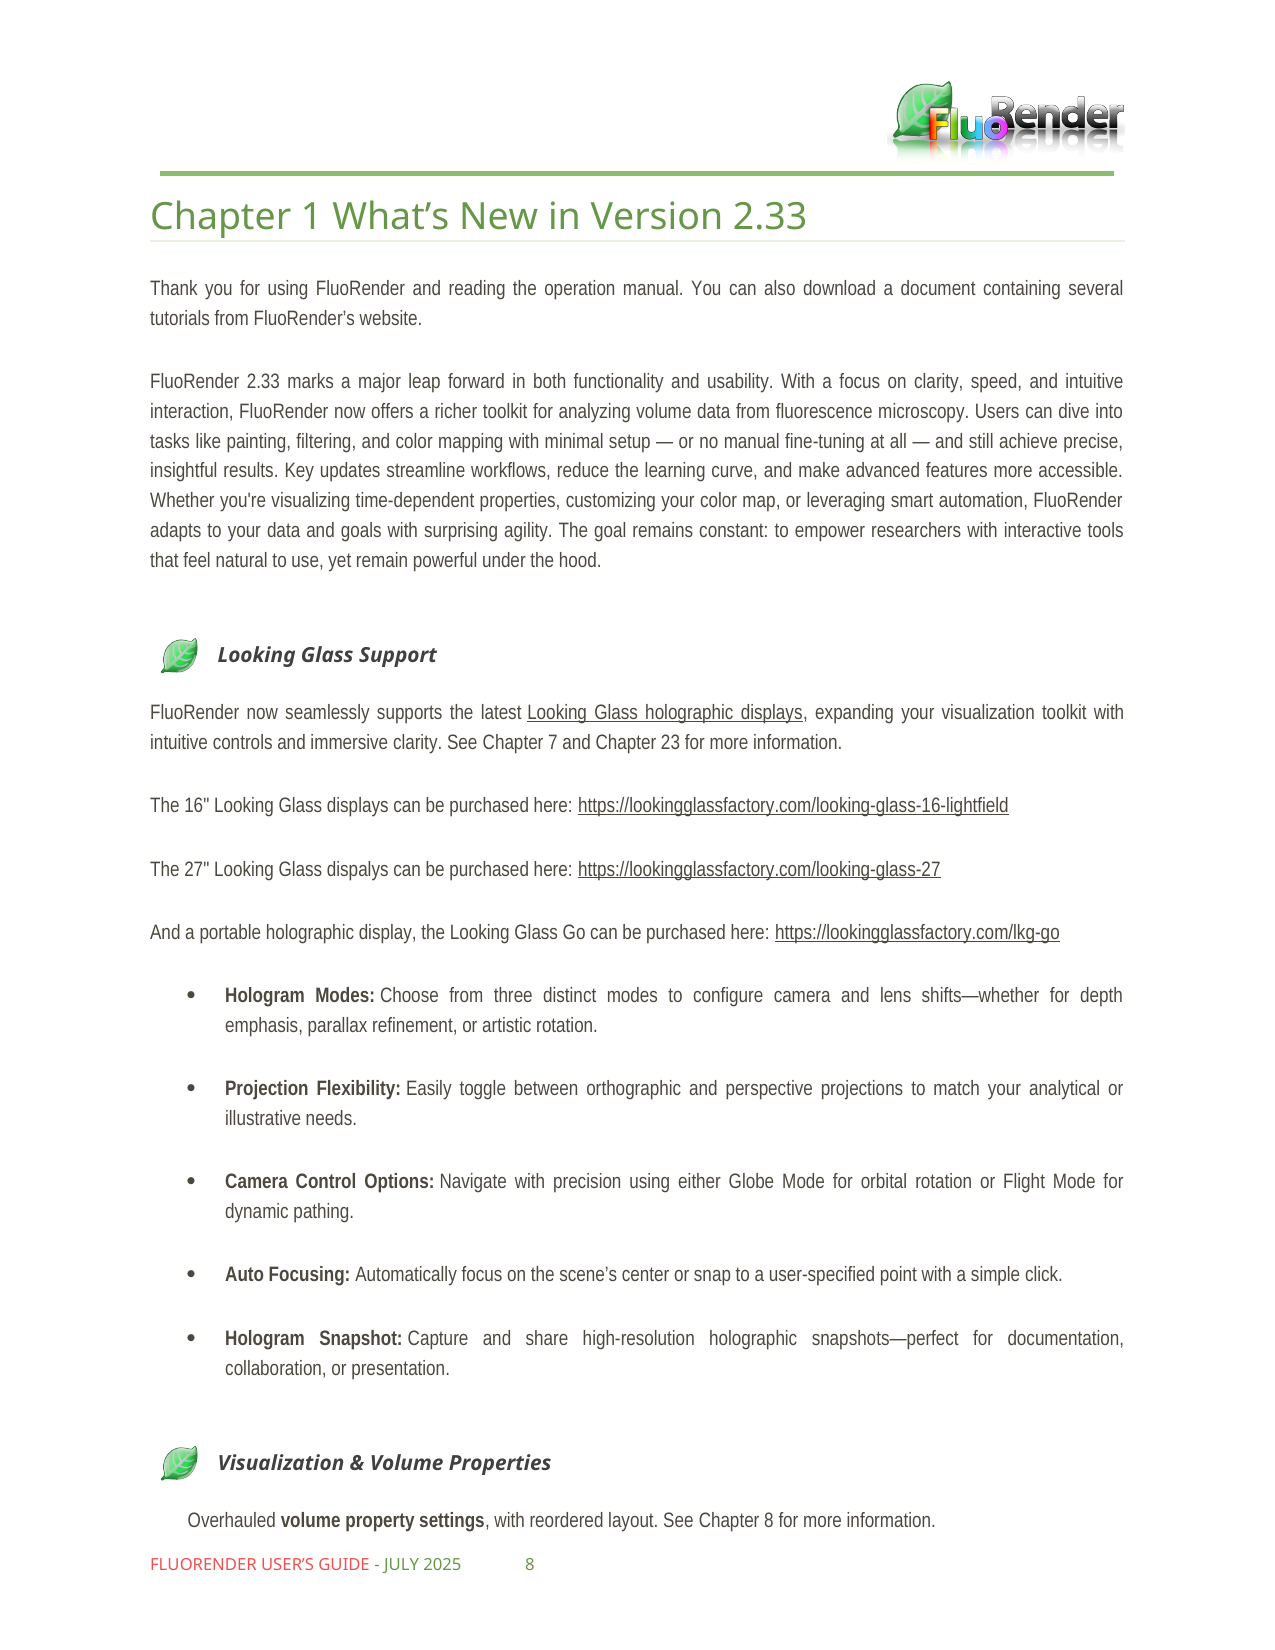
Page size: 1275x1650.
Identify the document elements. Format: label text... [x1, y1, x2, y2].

table_header Visualization & Volume Properties [217, 1419, 1125, 1508]
text FluoRender 2.33 marks a major leap forward in both functionality and usability. With a focus on clarity, speed, and intuitive interaction, FluoRender now offers a richer toolkit for analyzing volume data from fluorescence microscopy. Users can dive into tasks like painting, filtering, and color mapping with minimal setup — or no manual fine-tuning at all — and still achieve precise, insightful results. Key updates streamline workflows, reduce the learning curve, and make advanced features more accessible. Whether you're visualizing time-dependent properties, customizing your color map, or leveraging smart automation, FluoRender adapts to your data and goals with surprising agility. The goal remains constant: to empower researchers with interactive tools that feel natural to use, yet remain powerful under the hood. [150, 369, 1125, 572]
list Auto Focusing: Automatically focus on the scene’s center or snap to a user-specified point with a simple click. [187, 1262, 1125, 1286]
text And a portable holographic display, the Looking Glass Go can be purchased here: https://lookingglassfactory.com/lkg-go [150, 920, 1125, 944]
text The 27" Looking Glass dispalys can be purchased here: https://lookingglassfactory.com/looking-glass-27 [150, 857, 1125, 881]
list Camera Control Options: Navigate with precision using either Globe Mode for orbital rotation or Flight Mode for dynamic pathing. [187, 1169, 1125, 1223]
text Thank you for using FluoRender and reading the operation manual. You can also download a document containing several tutorials from FluoRender’s website. [150, 276, 1125, 329]
text Overhauled volume property settings, with reordered layout. See Chapter 8 for more information. [187, 1508, 1125, 1532]
picture [150, 628, 208, 684]
text FluoRender now seamlessly supports the latest Looking Glass holographic displays, expanding your visualization toolkit with intuitive controls and immersive clarity. See Chapter 7 and Chapter 23 for more information. [150, 700, 1125, 754]
table_header Looking Glass Support [217, 611, 1125, 700]
table_header [150, 1419, 217, 1508]
list Projection Flexibility: Easily toggle between orthographic and perspective projections to match your analytical or illustrative needs. [187, 1076, 1125, 1130]
subtitle What’s New in Version 2.33 [150, 189, 1125, 240]
text The 16" Looking Glass displays can be purchased here: https://lookingglassfactory.com/looking-glass-16-lightfield [150, 793, 1125, 817]
list Hologram Modes: Choose from three distinct modes to configure camera and lens shifts—whether for depth emphasis, parallax refinement, or artistic rotation. [187, 983, 1125, 1037]
list Hologram Snapshot: Capture and share high-resolution holographic snapshots—perfect for documentation, collaboration, or presentation. [187, 1326, 1125, 1379]
picture [887, 75, 1125, 165]
picture [150, 1435, 208, 1491]
table_header [150, 611, 217, 700]
